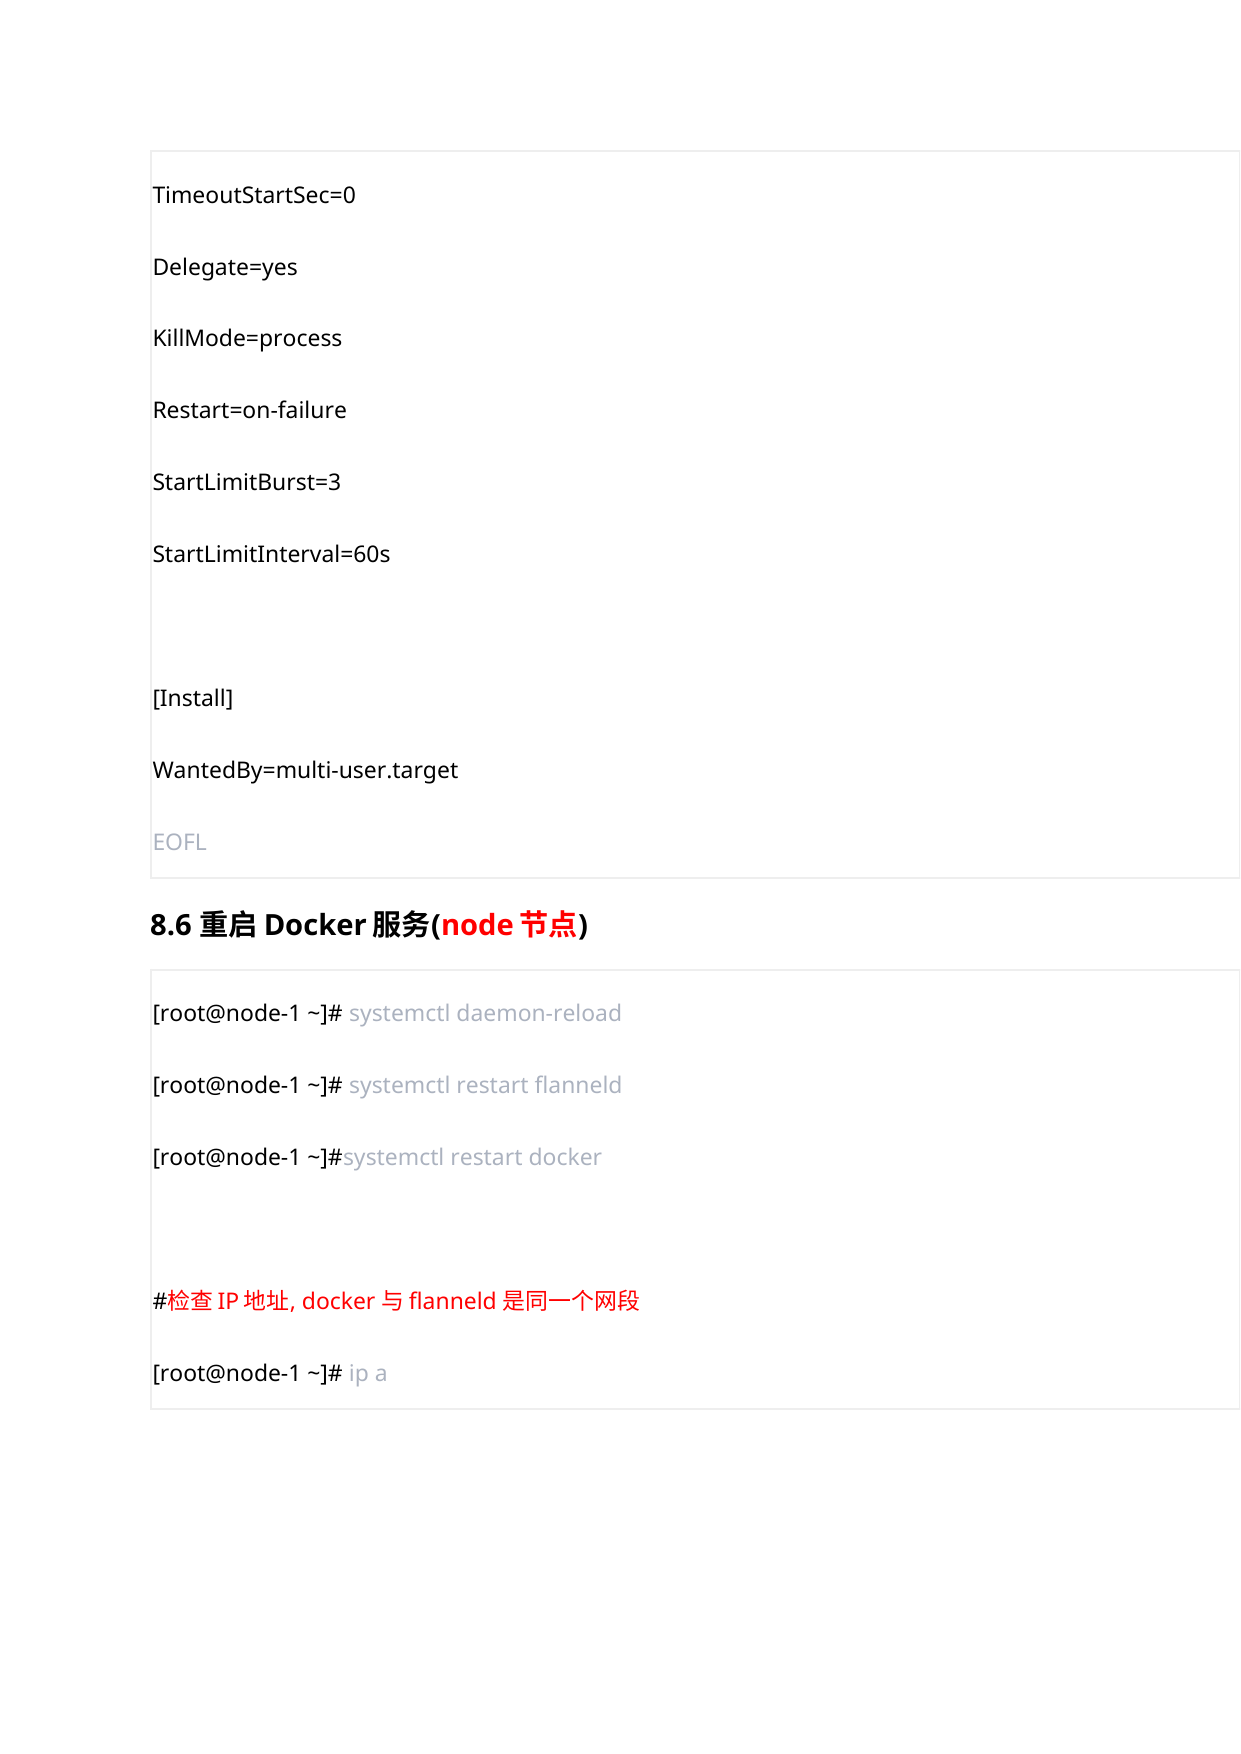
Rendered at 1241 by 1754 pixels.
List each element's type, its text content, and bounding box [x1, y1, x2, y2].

text 8.6 重启Docker服务(node节点) [150, 904, 1090, 943]
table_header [152, 152, 1239, 877]
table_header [152, 971, 1239, 1408]
